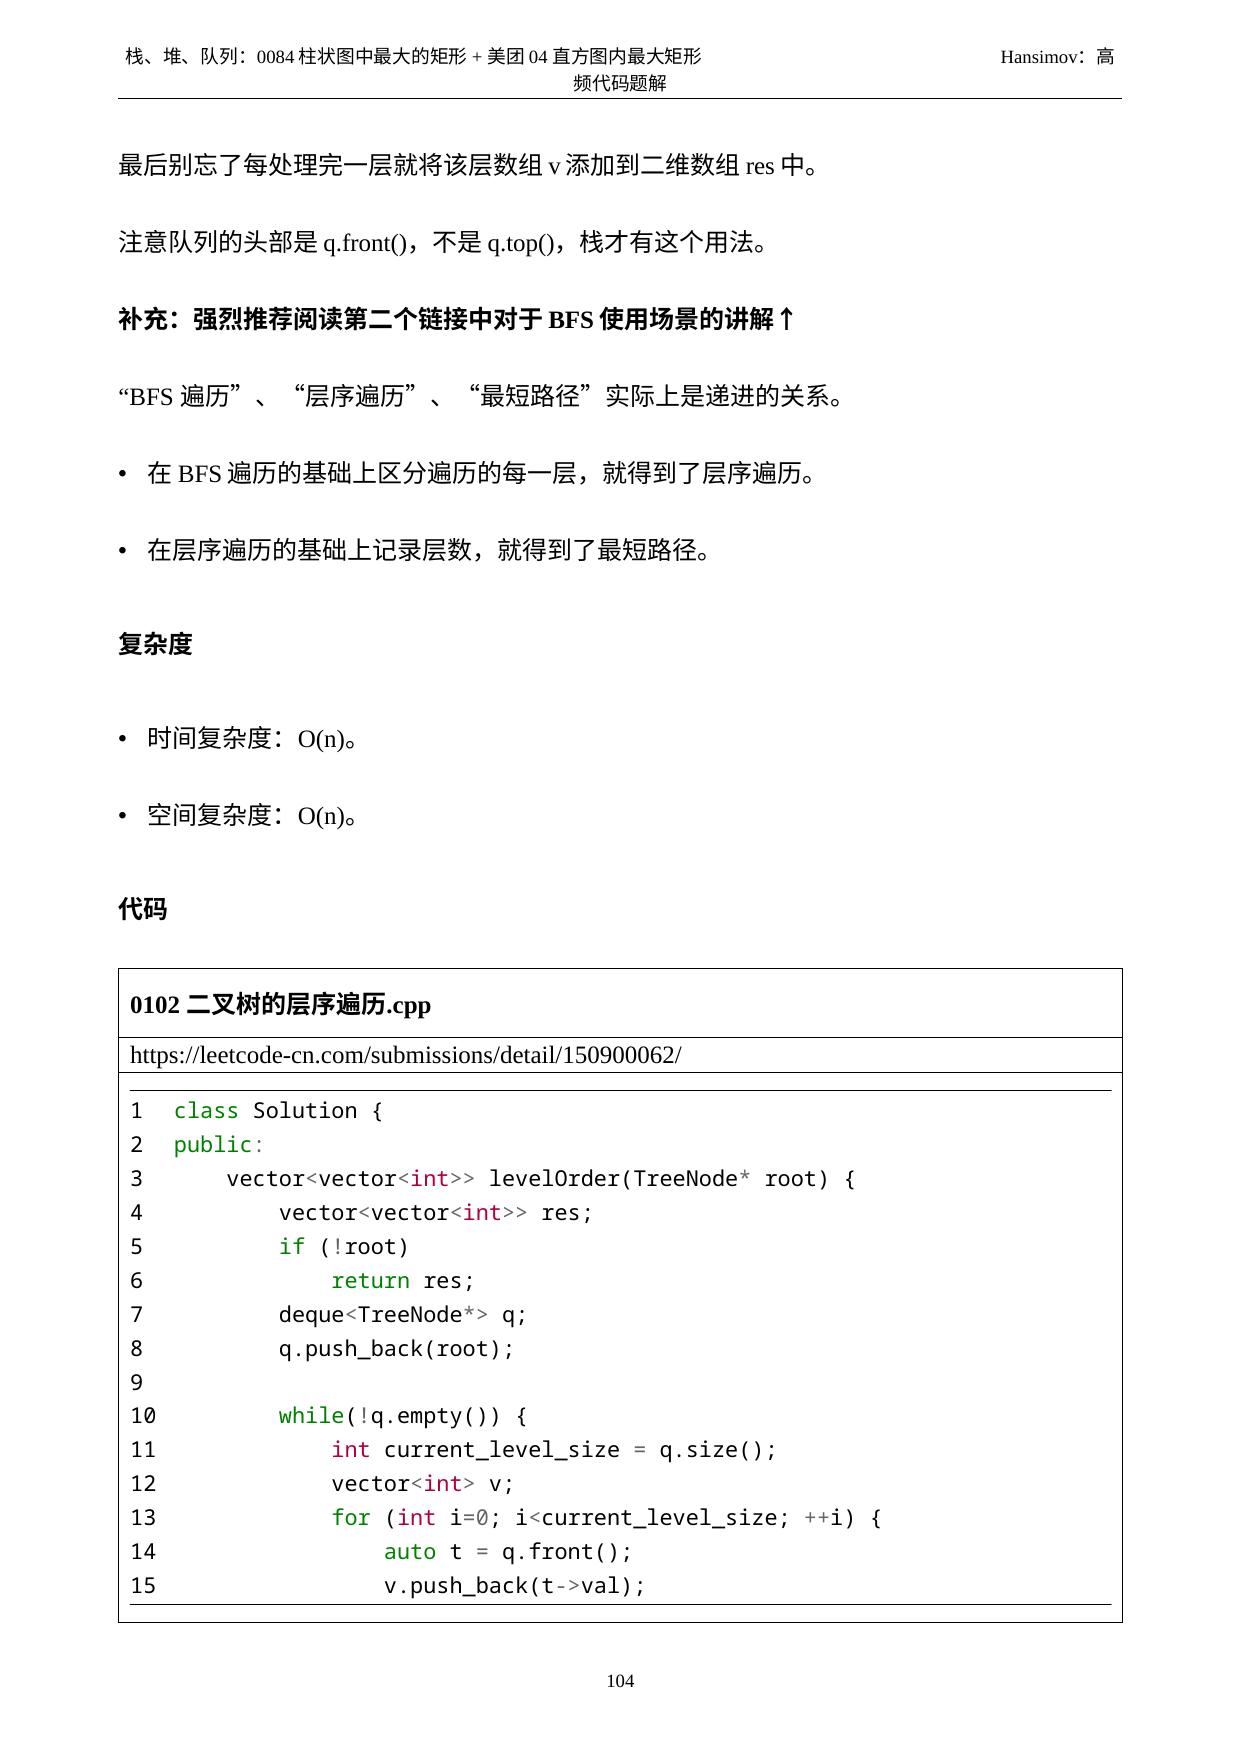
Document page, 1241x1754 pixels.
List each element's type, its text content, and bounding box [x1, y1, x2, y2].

text 时间复杂度：O(n)。 [118, 703, 1122, 771]
table_header 0102 二叉树的层序遍历.cpp [119, 969, 1122, 1037]
subtitle 复杂度 [118, 609, 1097, 677]
text 最后别忘了每处理完一层就将该层数组v添加到二维数组res中。 [118, 130, 1122, 198]
text 补充：强烈推荐阅读第二个链接中对于BFS使用场景的讲解↑ [118, 284, 1122, 352]
text 在层序遍历的基础上记录层数，就得到了最短路径。 [118, 515, 1122, 583]
table_cell https://leetcode-cn.com/submissions/detail/150900062/ [119, 1038, 1122, 1072]
text 在BFS遍历的基础上区分遍历的每一层，就得到了层序遍历。 [118, 438, 1122, 506]
text 注意队列的头部是q.front()，不是q.top()，栈才有这个用法。 [118, 207, 1122, 275]
text 空间复杂度：O(n)。 [118, 780, 1122, 848]
text “BFS 遍历”、“层序遍历”、“最短路径”实际上是递进的关系。 [118, 361, 1122, 429]
subtitle 代码 [118, 874, 1097, 942]
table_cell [119, 1073, 1122, 1622]
